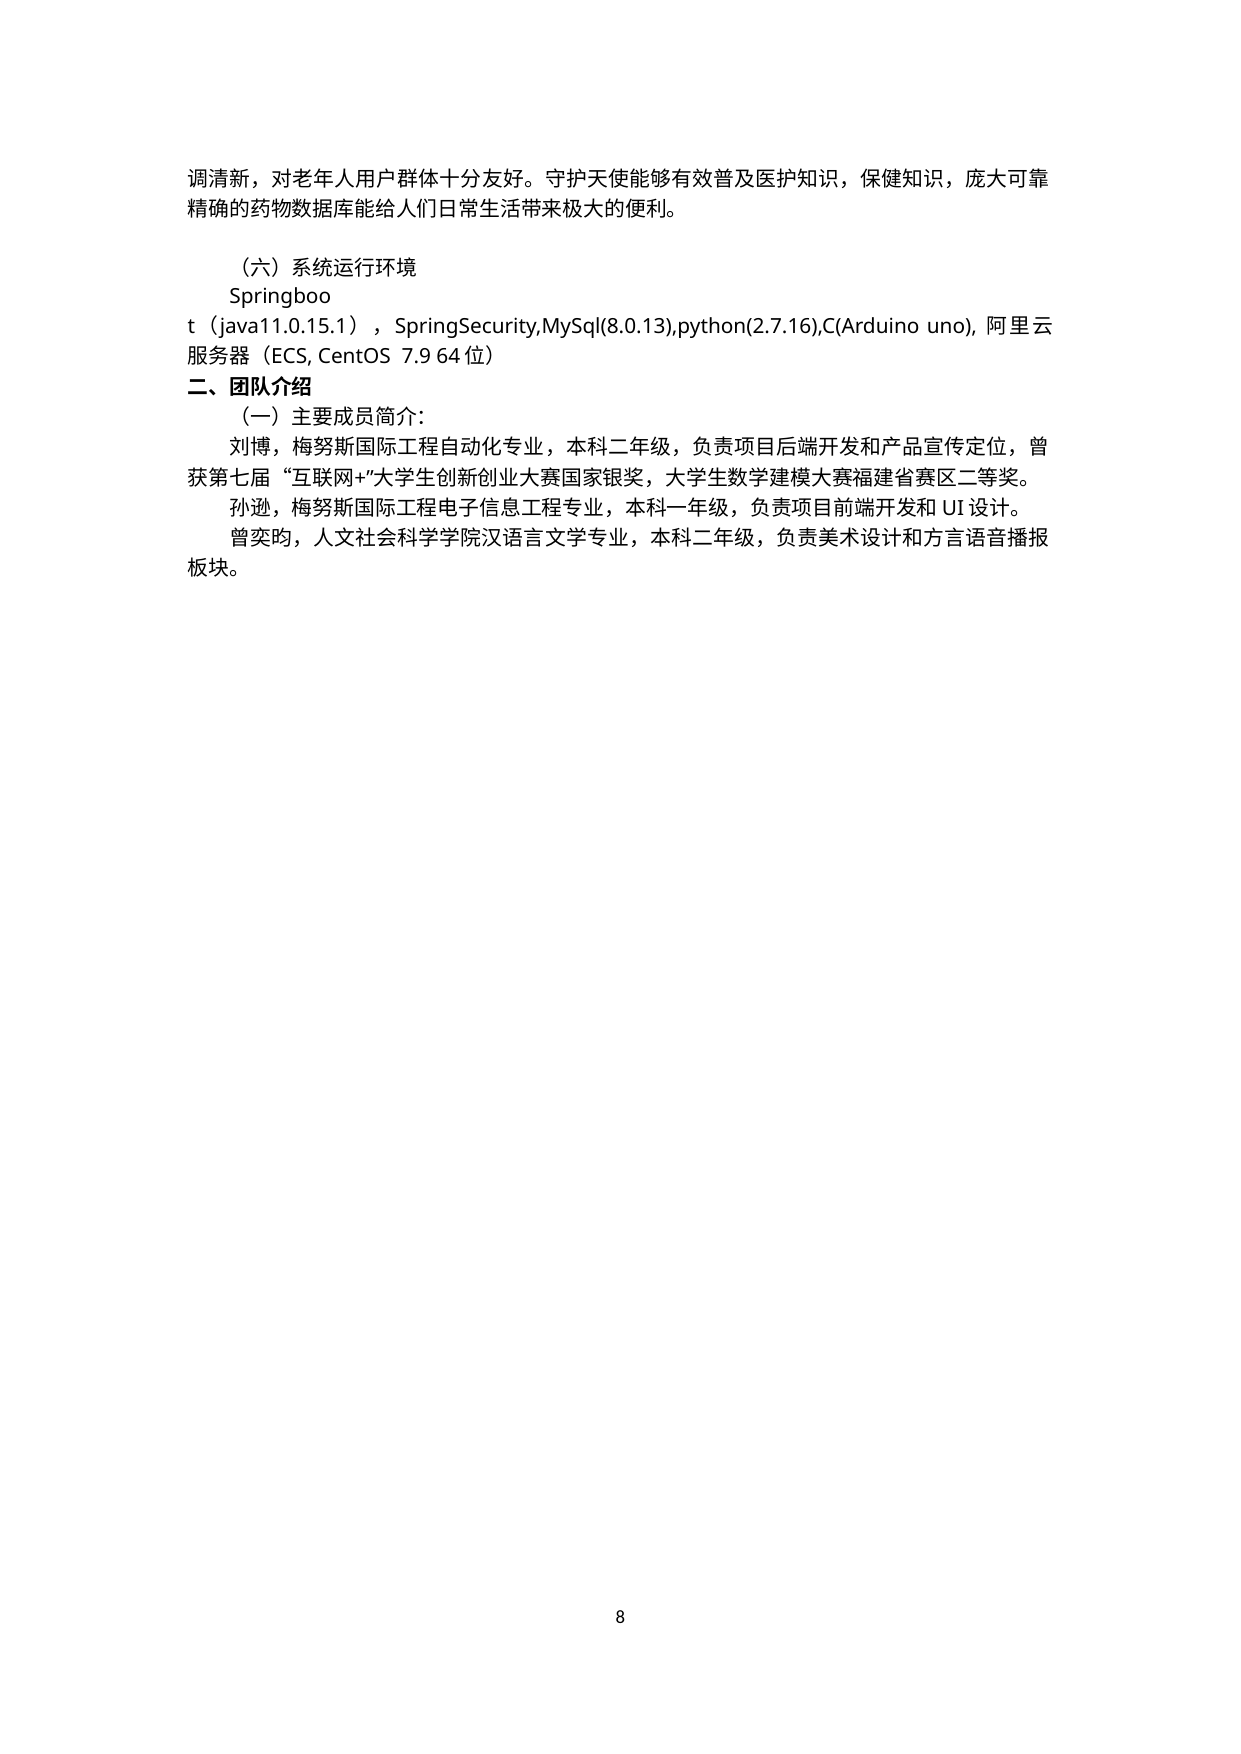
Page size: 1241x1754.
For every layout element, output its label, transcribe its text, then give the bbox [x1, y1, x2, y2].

text 二、团队介绍 [187, 370, 1053, 400]
text 刘博，梅努斯国际工程自动化专业，本科二年级，负责项目后端开发和产品宣传定位，曾获第七届“互联网+”大学生创新创业大赛国家银奖，大学生数学建模大赛福建省赛区二等奖。 [187, 431, 1053, 491]
text 曾奕昀，人文社会科学学院汉语言文学专业，本科二年级，负责美术设计和方言语音播报板块。 [187, 521, 1053, 582]
text （一）主要成员简介： [187, 400, 1053, 431]
text Springboot（java11.0.15.1），SpringSecurity,MySql(8.0.13),python(2.7.16),C(Arduino uno), 阿里云服务器（ECS, CentOS 7.9 64位） [187, 281, 1053, 370]
text 孙逊，梅努斯国际工程电子信息工程专业，本科一年级，负责项目前端开发和UI设计。 [187, 491, 1053, 521]
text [187, 162, 1053, 222]
text （六）系统运行环境 [187, 251, 1053, 281]
